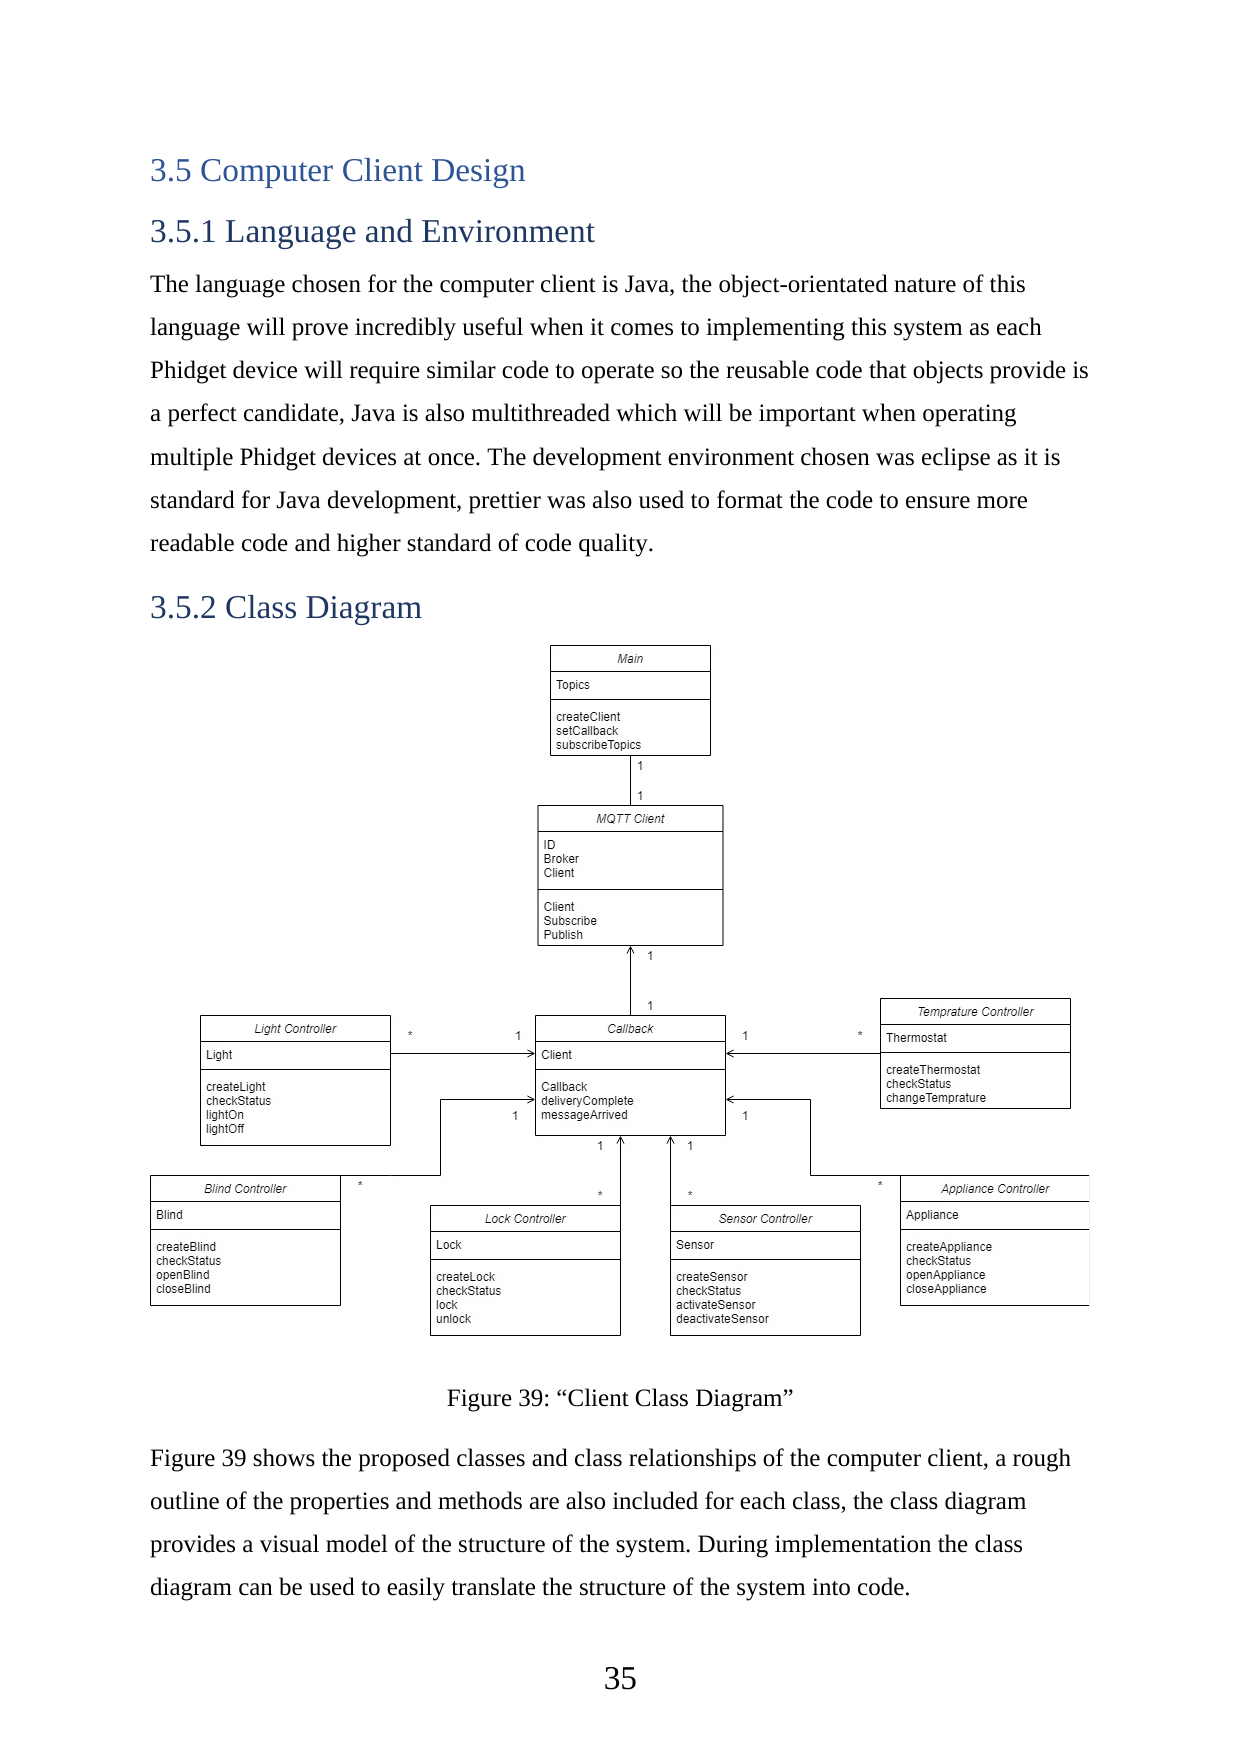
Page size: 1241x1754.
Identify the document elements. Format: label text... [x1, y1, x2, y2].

text Figure 39: “Client Class Diagram” [150, 1383, 1090, 1412]
picture [150, 645, 1090, 1338]
subtitle 3.5 Computer Client Design [150, 150, 1090, 188]
text The language chosen for the computer client is Java, the object-orientated nature of this language will prove incredibly useful when it comes to implementing this system as each Phidget device will require similar code to operate so the reusable code that objects provide is a perfect candidate, Java is also multithreaded which will be important when operating multiple Phidget devices at once. The development environment chosen was eclipse as it is standard for Java development, prettier was also used to format the code to ensure more readable code and higher standard of code quality. [150, 269, 1090, 557]
subtitle 3.5.1 Language and Environment [150, 212, 1090, 250]
text Figure 39 shows the proposed classes and class relationships of the computer client, a rough outline of the properties and methods are also included for each class, the class diagram provides a visual model of the structure of the system. During implementation the class diagram can be used to easily translate the structure of the system into code. [150, 1443, 1090, 1601]
subtitle 3.5.2 Class Diagram [150, 588, 1090, 626]
